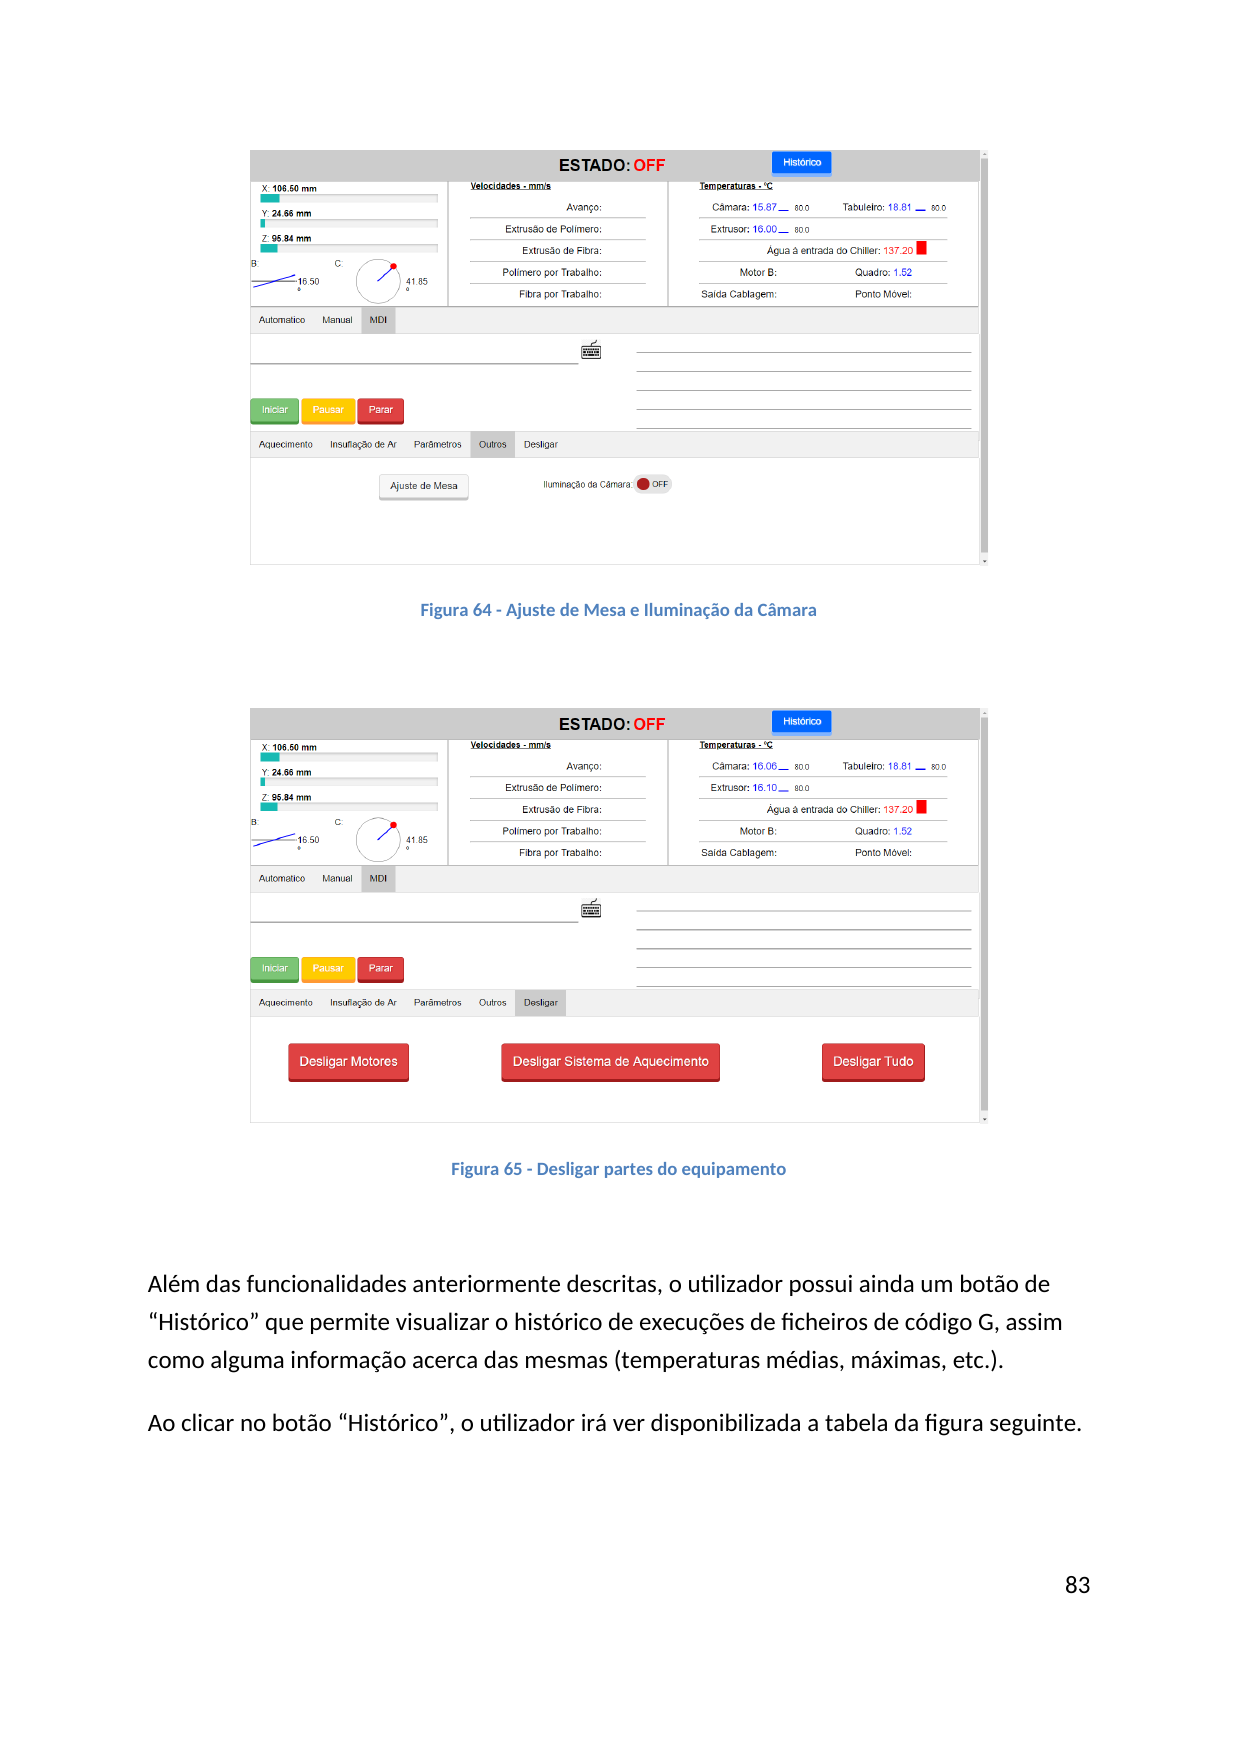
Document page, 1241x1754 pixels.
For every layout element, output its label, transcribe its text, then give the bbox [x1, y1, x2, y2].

picture [250, 708, 989, 1124]
text Além das funcionalidades anteriormente descritas, o utilizador possui ainda um botão de “Histórico” que permite visualizar o histórico de execuções de ficheiros de código G, assim como alguma informação acerca das mesmas (temperaturas médias, máximas, etc.). [148, 1268, 1090, 1374]
picture [250, 150, 989, 566]
text Ao clicar no botão “Histórico”, o utilizador irá ver disponibilizada a tabela da figura seguinte. [148, 1407, 1090, 1438]
